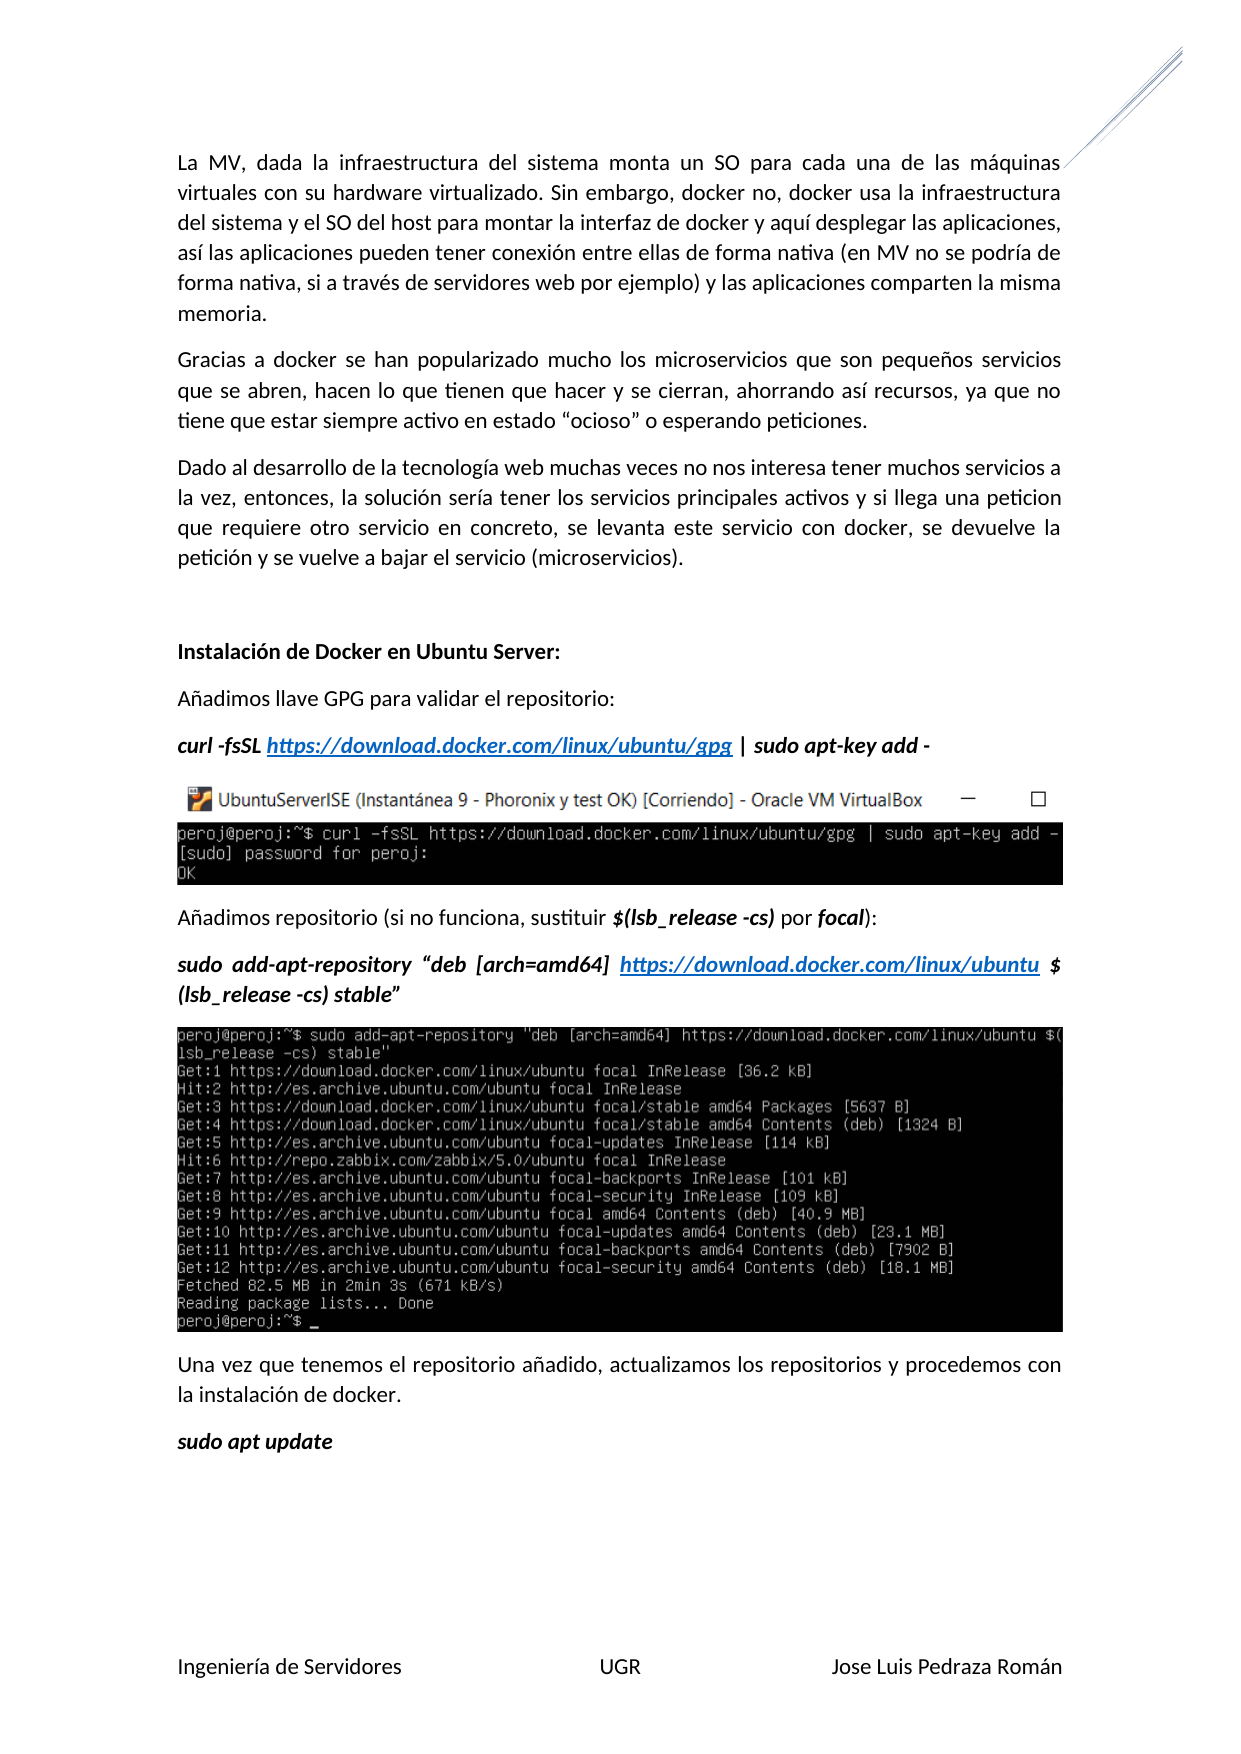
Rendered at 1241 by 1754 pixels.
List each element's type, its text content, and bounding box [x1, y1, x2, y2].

text Instalación de Docker en Ubuntu Server: [177, 637, 1063, 665]
text sudo add-apt-repository “deb [arch=amd64] https://download.docker.com/linux/ubuntu $(lsb_release -cs) stable” [177, 950, 1063, 1008]
text curl -fsSL https://download.docker.com/linux/ubuntu/gpg | sudo apt-key add - [177, 731, 1063, 759]
text Añadimos repositorio (si no funciona, sustituir $(lsb_release -cs) por focal): [177, 903, 1063, 931]
text Una vez que tenemos el repositorio añadido, actualizamos los repositorios y procedemos con la instalación de docker. [177, 1350, 1063, 1408]
text sudo apt update [177, 1427, 1063, 1455]
picture [177, 1027, 1063, 1332]
text Gracias a docker se han popularizado mucho los microservicios que son pequeños servicios que se abren, hacen lo que tienen que hacer y se cierran, ahorrando así recursos, ya que no tiene que estar siempre activo en estado “ocioso” o esperando peticiones. [177, 346, 1063, 434]
text La MV, dada la infraestructura del sistema monta un SO para cada una de las máquinas virtuales con su hardware virtualizado. Sin embargo, docker no, docker usa la infraestructura del sistema y el SO del host para montar la interfaz de docker y aquí desplegar las aplicaciones, así las aplicaciones pueden tener conexión entre ellas de forma nativa (en MV no se podría de forma nativa, si a través de servidores web por ejemplo) y las aplicaciones comparten la misma memoria. [177, 148, 1063, 327]
picture [177, 777, 1063, 885]
text Añadimos llave GPG para validar el repositorio: [177, 684, 1063, 712]
text Dado al desarrollo de la tecnología web muchas veces no nos interesa tener muchos servicios a la vez, entonces, la solución sería tener los servicios principales activos y si llega una peticion que requiere otro servicio en concreto, se levanta este servicio con docker, se devuelve la petición y se vuelve a bajar el servicio (microservicios). [177, 453, 1063, 571]
